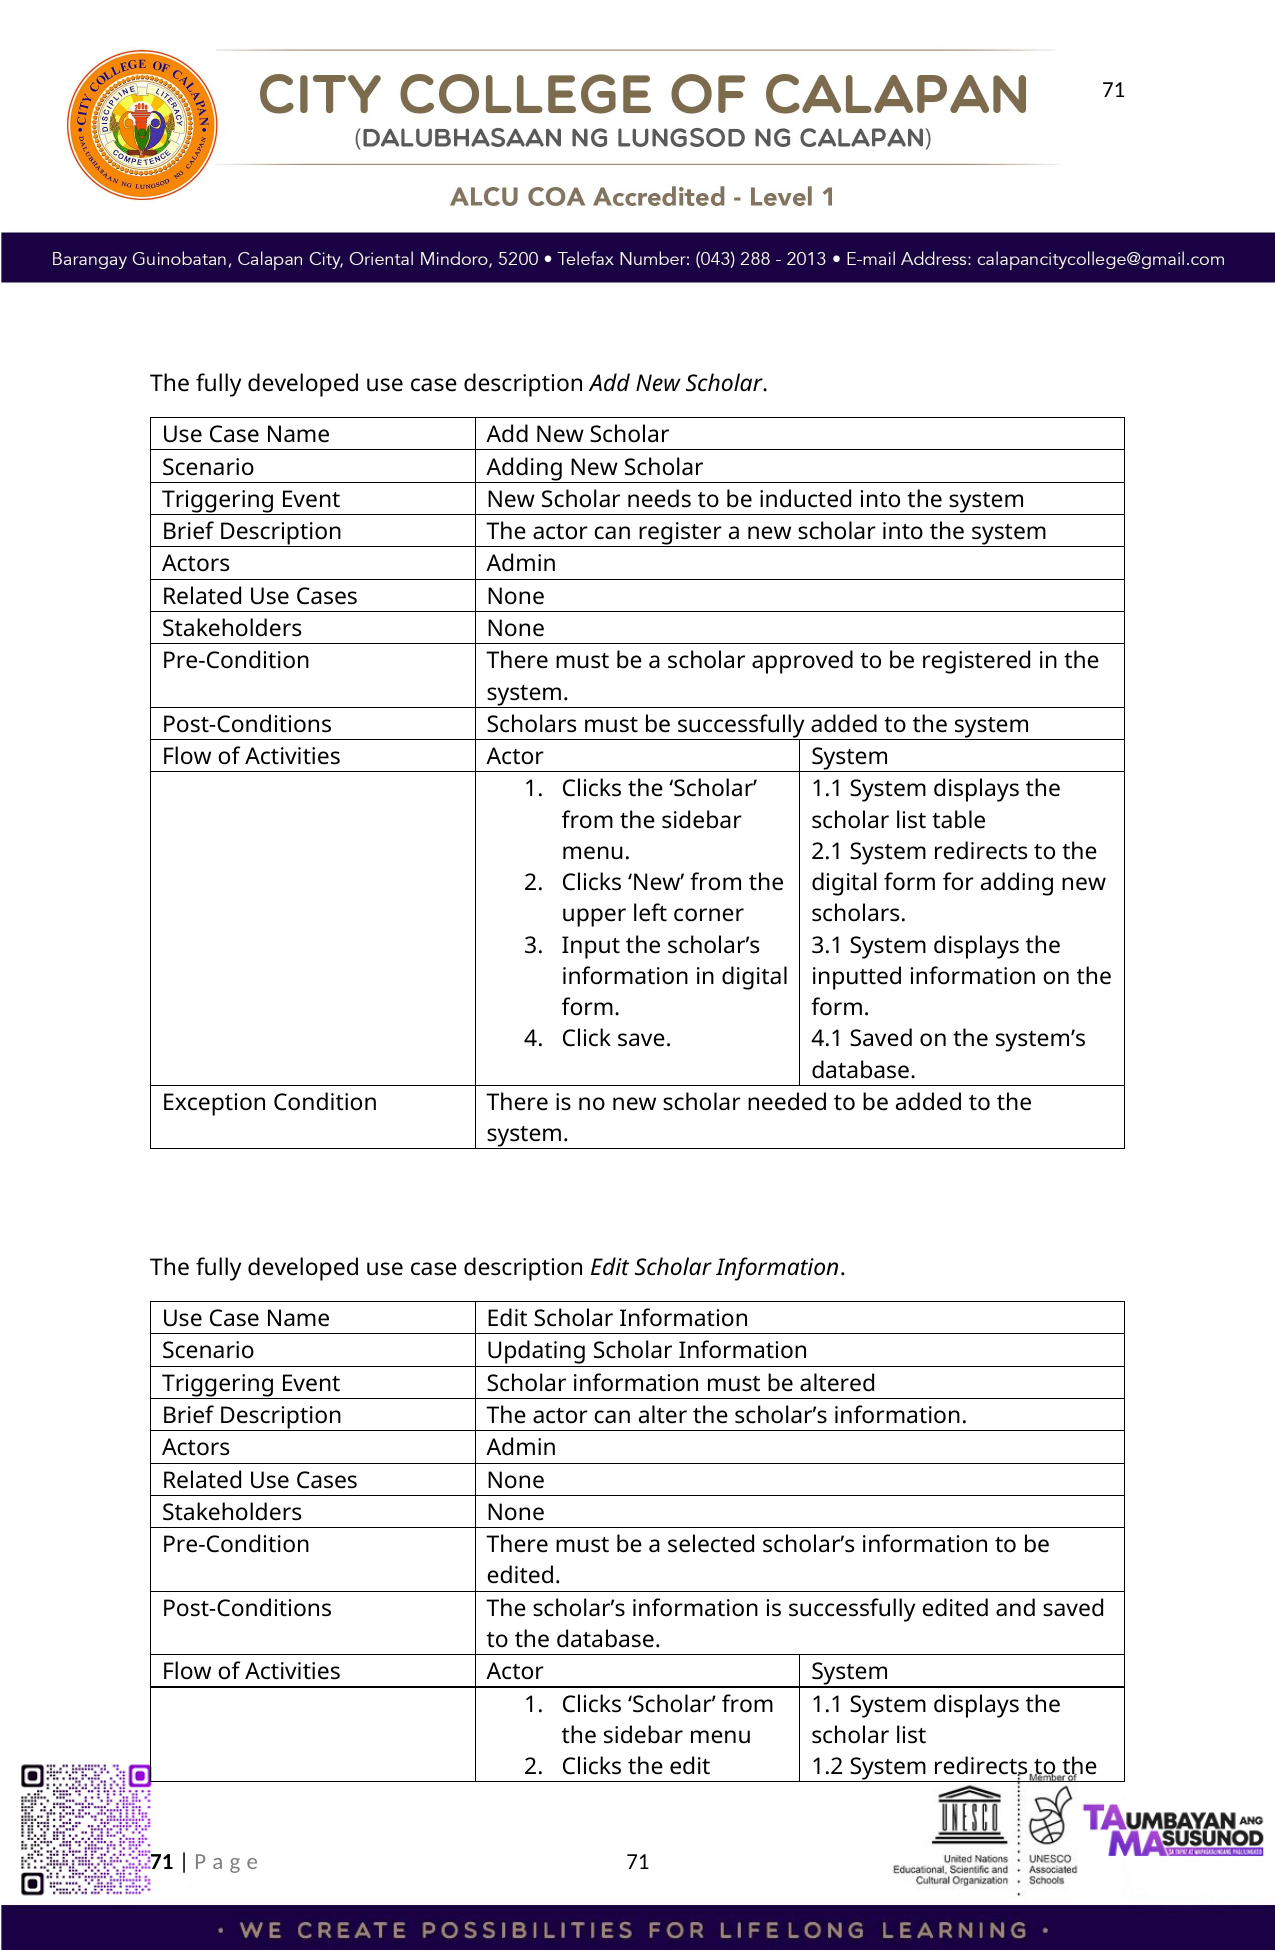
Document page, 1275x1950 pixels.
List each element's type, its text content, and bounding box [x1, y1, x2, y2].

table_cell Actors [151, 1431, 475, 1462]
table_cell None [476, 1496, 1124, 1527]
table_cell Admin [476, 1431, 1124, 1462]
table_cell None [476, 580, 1124, 611]
table_cell Related Use Cases [151, 580, 475, 611]
table_header Edit Scholar Information [476, 1302, 1124, 1333]
table_header Use Case Name [151, 1302, 475, 1333]
picture [1, 0, 1275, 286]
table_header Use Case Name [151, 418, 475, 449]
table_cell [151, 1688, 475, 1781]
table_cell Actors [151, 547, 475, 578]
table_cell Actor [476, 740, 799, 771]
table_cell Stakeholders [151, 612, 475, 643]
text The fully developed use case description Add New Scholar. [150, 299, 1125, 398]
table_cell Triggering Event [151, 483, 475, 514]
table_cell Brief Description [151, 515, 475, 546]
table_cell Post-Conditions [151, 1592, 475, 1654]
table_cell System [800, 740, 1124, 771]
table_cell The actor can register a new scholar into the system [476, 515, 1124, 546]
table_cell Related Use Cases [151, 1464, 475, 1495]
text The fully developed use case description Edit Scholar Information. [150, 1149, 1125, 1282]
table_cell Actor [476, 1655, 799, 1686]
table_cell Scenario [151, 1334, 475, 1366]
table_cell System [800, 1655, 1124, 1686]
table_cell Pre-Condition [151, 1528, 475, 1591]
table_cell New Scholar needs to be inducted into the system [476, 483, 1124, 514]
table_cell [151, 772, 475, 1085]
table_cell There is no new scholar needed to be added to the system. [476, 1086, 1124, 1148]
table_cell Exception Condition [151, 1086, 475, 1148]
table_cell Scholar information must be altered [476, 1367, 1124, 1398]
table_cell There must be a scholar approved to be registered in the system. [476, 644, 1124, 707]
picture [1, 1742, 1275, 1950]
table_cell Post-Conditions [151, 708, 475, 739]
table_cell The actor can alter the scholar’s information. [476, 1399, 1124, 1430]
table_cell Brief Description [151, 1399, 475, 1430]
table_cell Adding New Scholar [476, 450, 1124, 482]
table_cell Admin [476, 547, 1124, 578]
table_cell Scenario [151, 450, 475, 482]
table_cell The scholar’s information is successfully edited and saved to the database. [476, 1592, 1124, 1654]
table_cell None [476, 1464, 1124, 1495]
table_cell Triggering Event [151, 1367, 475, 1398]
table_cell Scholars must be successfully added to the system [476, 708, 1124, 739]
table_cell None [476, 612, 1124, 643]
table_cell There must be a selected scholar’s information to be edited. [476, 1528, 1124, 1591]
table_cell Clicks the ‘Scholar’ from the sidebar menu. Clicks ‘New’ from the upper left corner Input the scholar’s information in digital form. Click save. [476, 772, 799, 1085]
table_cell Flow of Activities [151, 1655, 475, 1686]
table_cell Stakeholders [151, 1496, 475, 1527]
table_cell Flow of Activities [151, 740, 475, 771]
table_cell 1.1 System displays the scholar list table 2.1 System redirects to the digital form for adding new scholars. 3.1 System displays the inputted information on the form. 4.1 Saved on the system’s database. [800, 772, 1124, 1085]
table_cell Updating Scholar Information [476, 1334, 1124, 1366]
table_header Add New Scholar [476, 418, 1124, 449]
table_cell Pre-Condition [151, 644, 475, 707]
